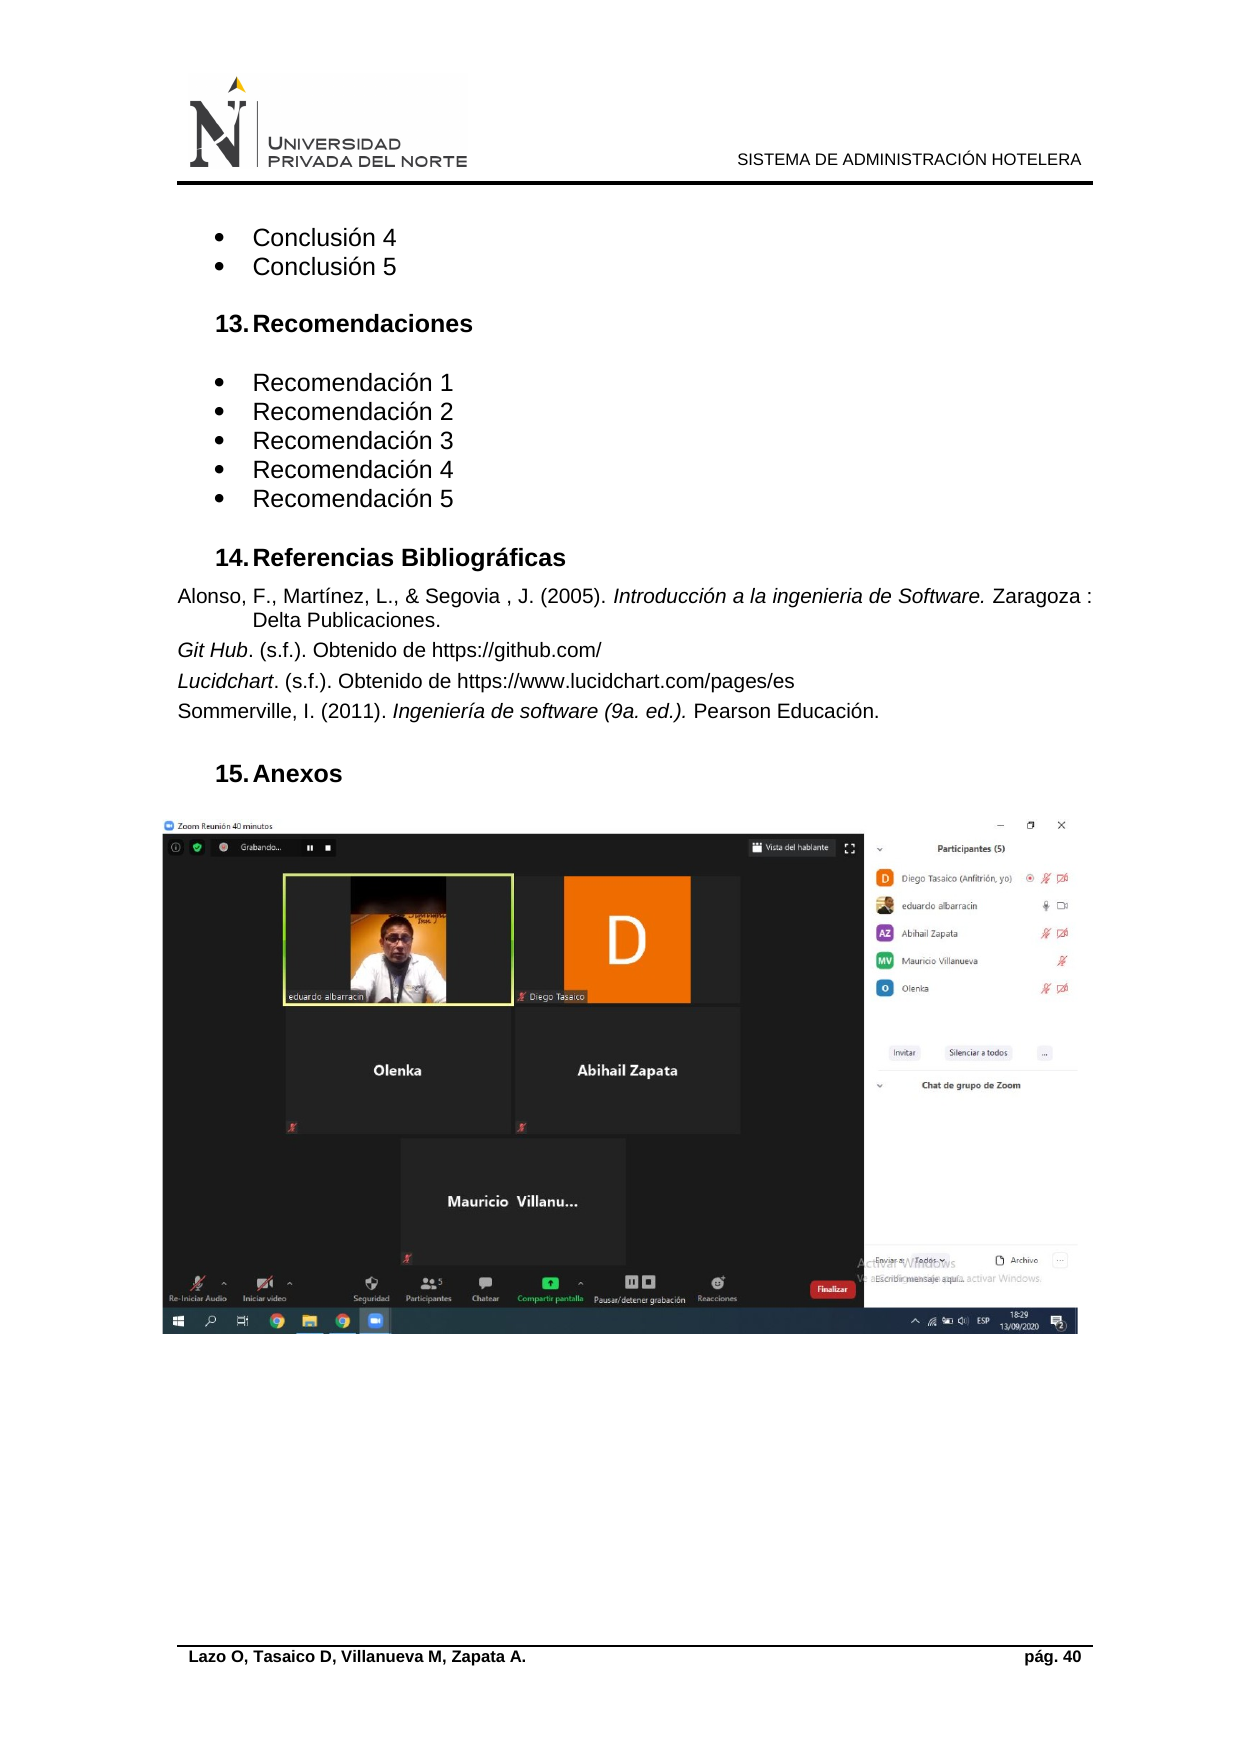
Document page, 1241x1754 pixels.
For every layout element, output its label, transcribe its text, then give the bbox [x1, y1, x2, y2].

list Conclusión 4 [215, 223, 1092, 252]
list Recomendación 2 [215, 397, 1092, 426]
list Conclusión 5 [215, 252, 1092, 281]
list Anexos [215, 759, 1092, 788]
picture [188, 73, 469, 169]
list Recomendación 3 [215, 426, 1092, 455]
picture [162, 819, 1078, 1334]
list Recomendaciones [215, 309, 1092, 338]
list Recomendación 4 [215, 455, 1092, 484]
list Recomendación 1 [215, 368, 1092, 397]
list Recomendación 5 [215, 484, 1092, 513]
